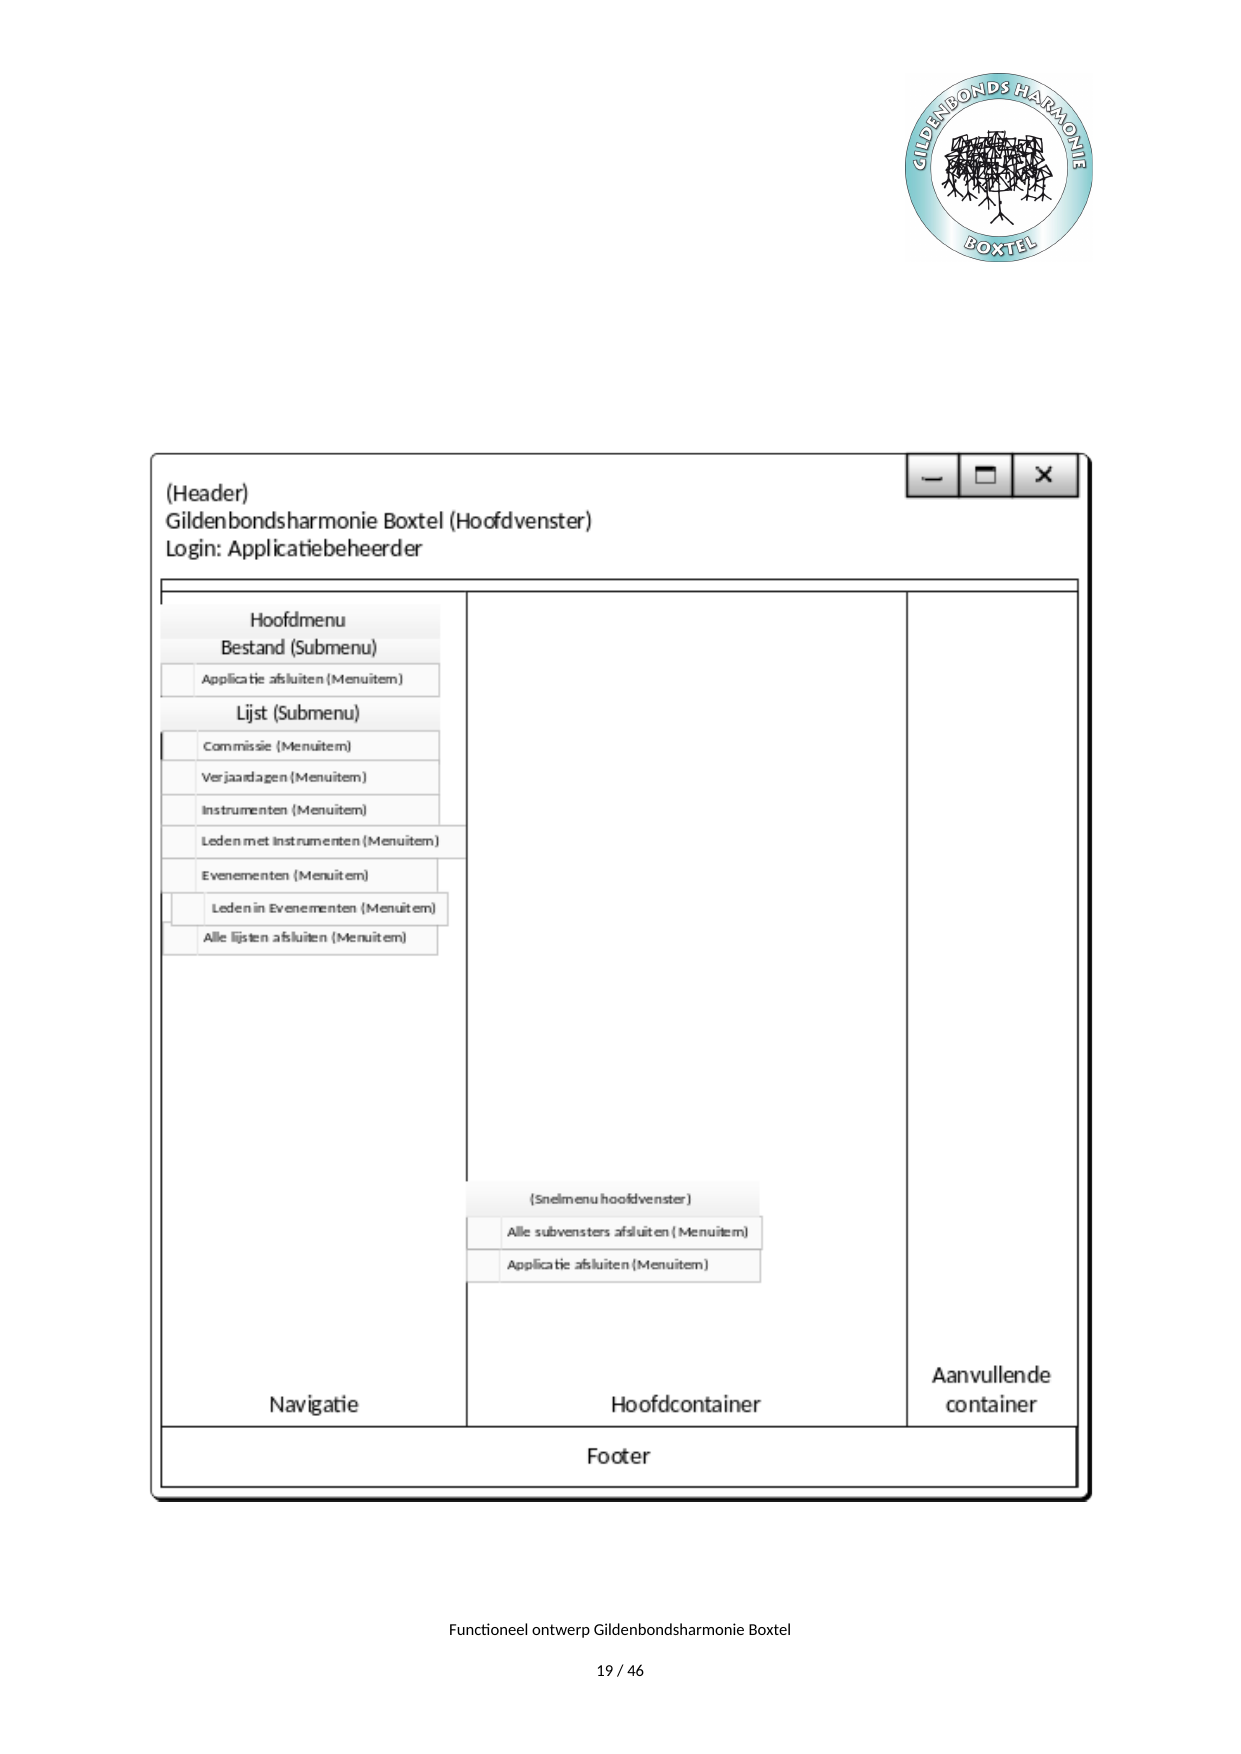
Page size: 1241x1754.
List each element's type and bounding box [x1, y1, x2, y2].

picture [905, 73, 1093, 262]
